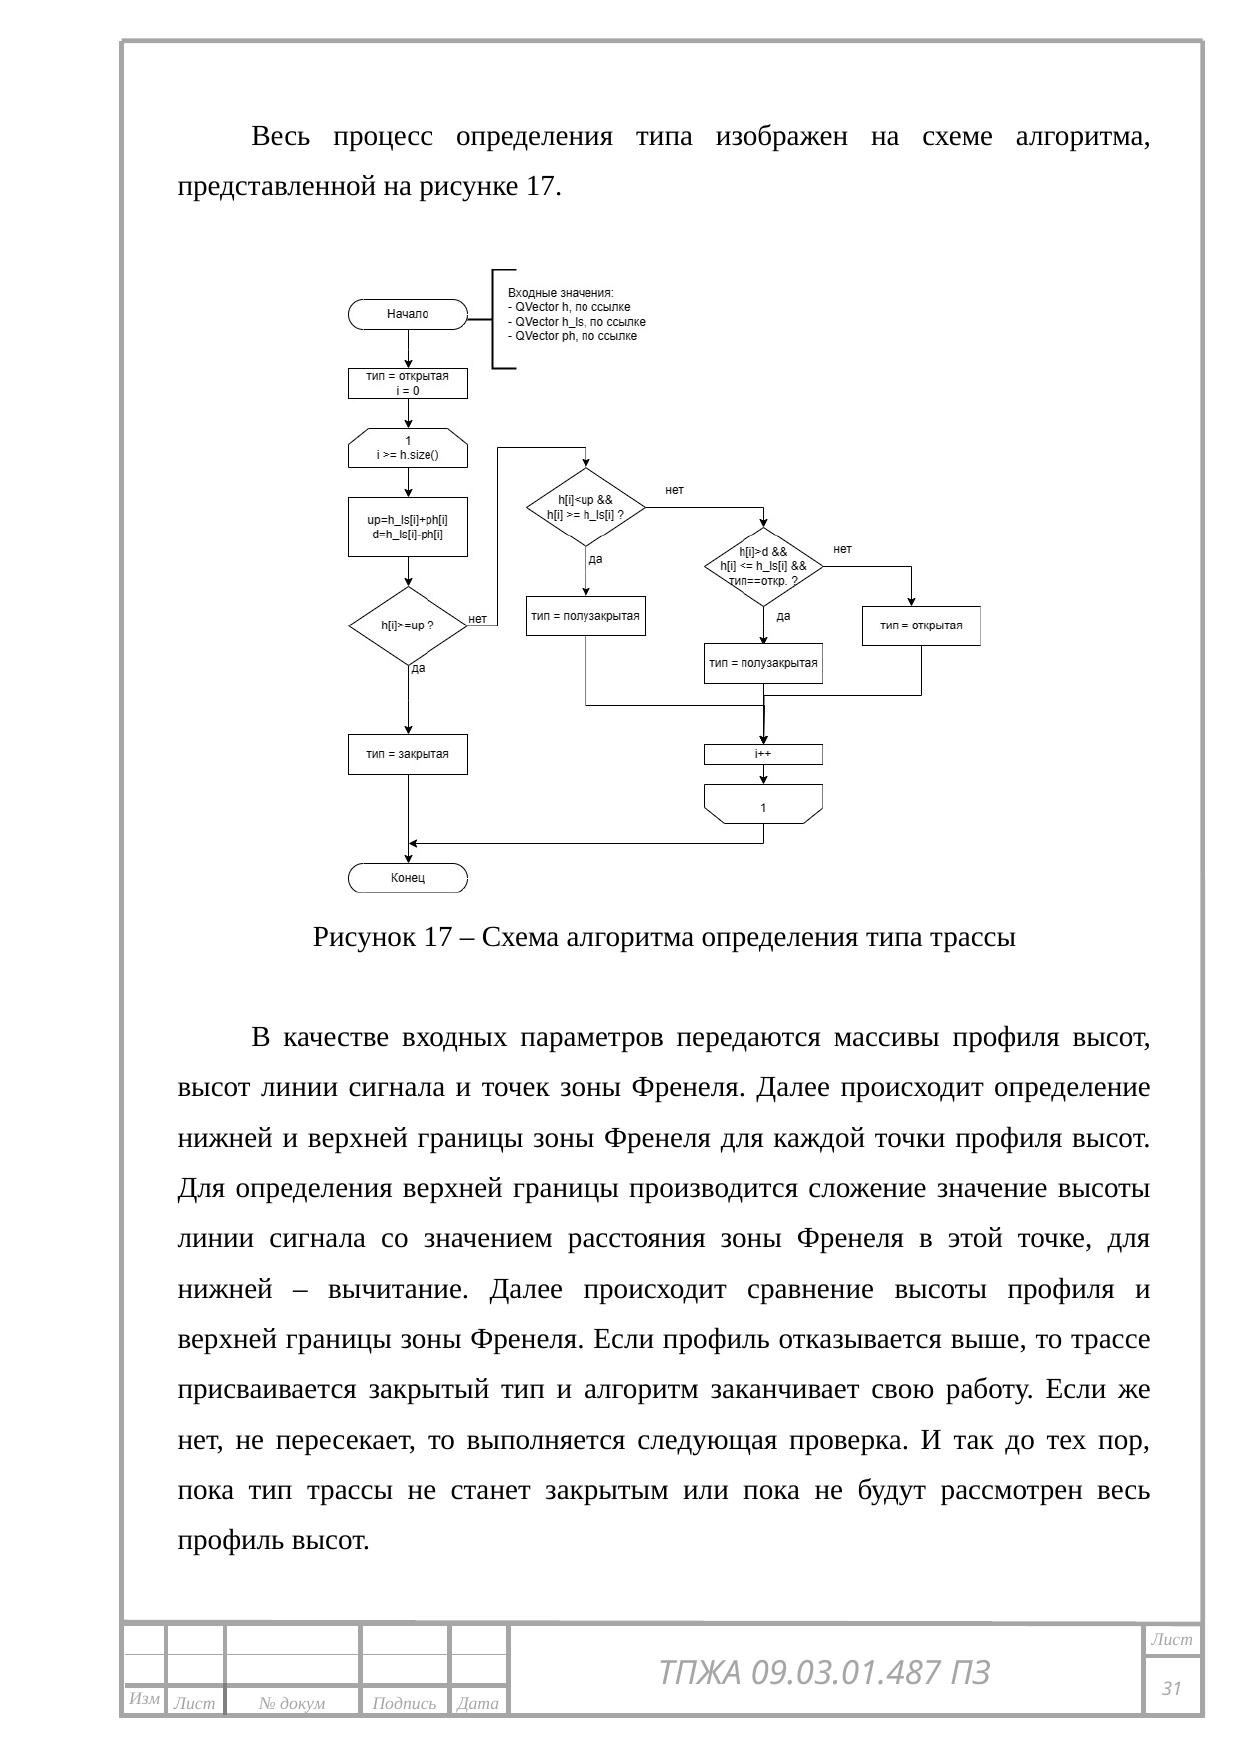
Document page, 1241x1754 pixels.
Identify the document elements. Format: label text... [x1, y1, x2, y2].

text В качестве входных параметров передаются массивы профиля высот, высот линии сигнала и точек зоны Френеля. Далее происходит определение нижней и верхней границы зоны Френеля для каждой точки профиля высот. Для определения верхней границы производится сложение значение высоты линии сигнала со значением расстояния зоны Френеля в этой точке, для нижней – вычитание. Далее происходит сравнение высоты профиля и верхней границы зоны Френеля. Если профиль отказывается выше, то трассе присваивается закрытый тип и алгоритм заканчивает свою работу. Если же нет, не пересекает, то выполняется следующая проверка. И так до тех пор, пока тип трассы не станет закрытым или пока не будут рассмотрен весь профиль высот. [177, 1019, 1152, 1556]
text Рисунок 17 – Схема алгоритма определения типа трассы [177, 919, 1152, 952]
picture [348, 269, 981, 893]
text Весь процесс определения типа изображен на схеме алгоритма, представленной на рисунке 17. [177, 118, 1152, 202]
